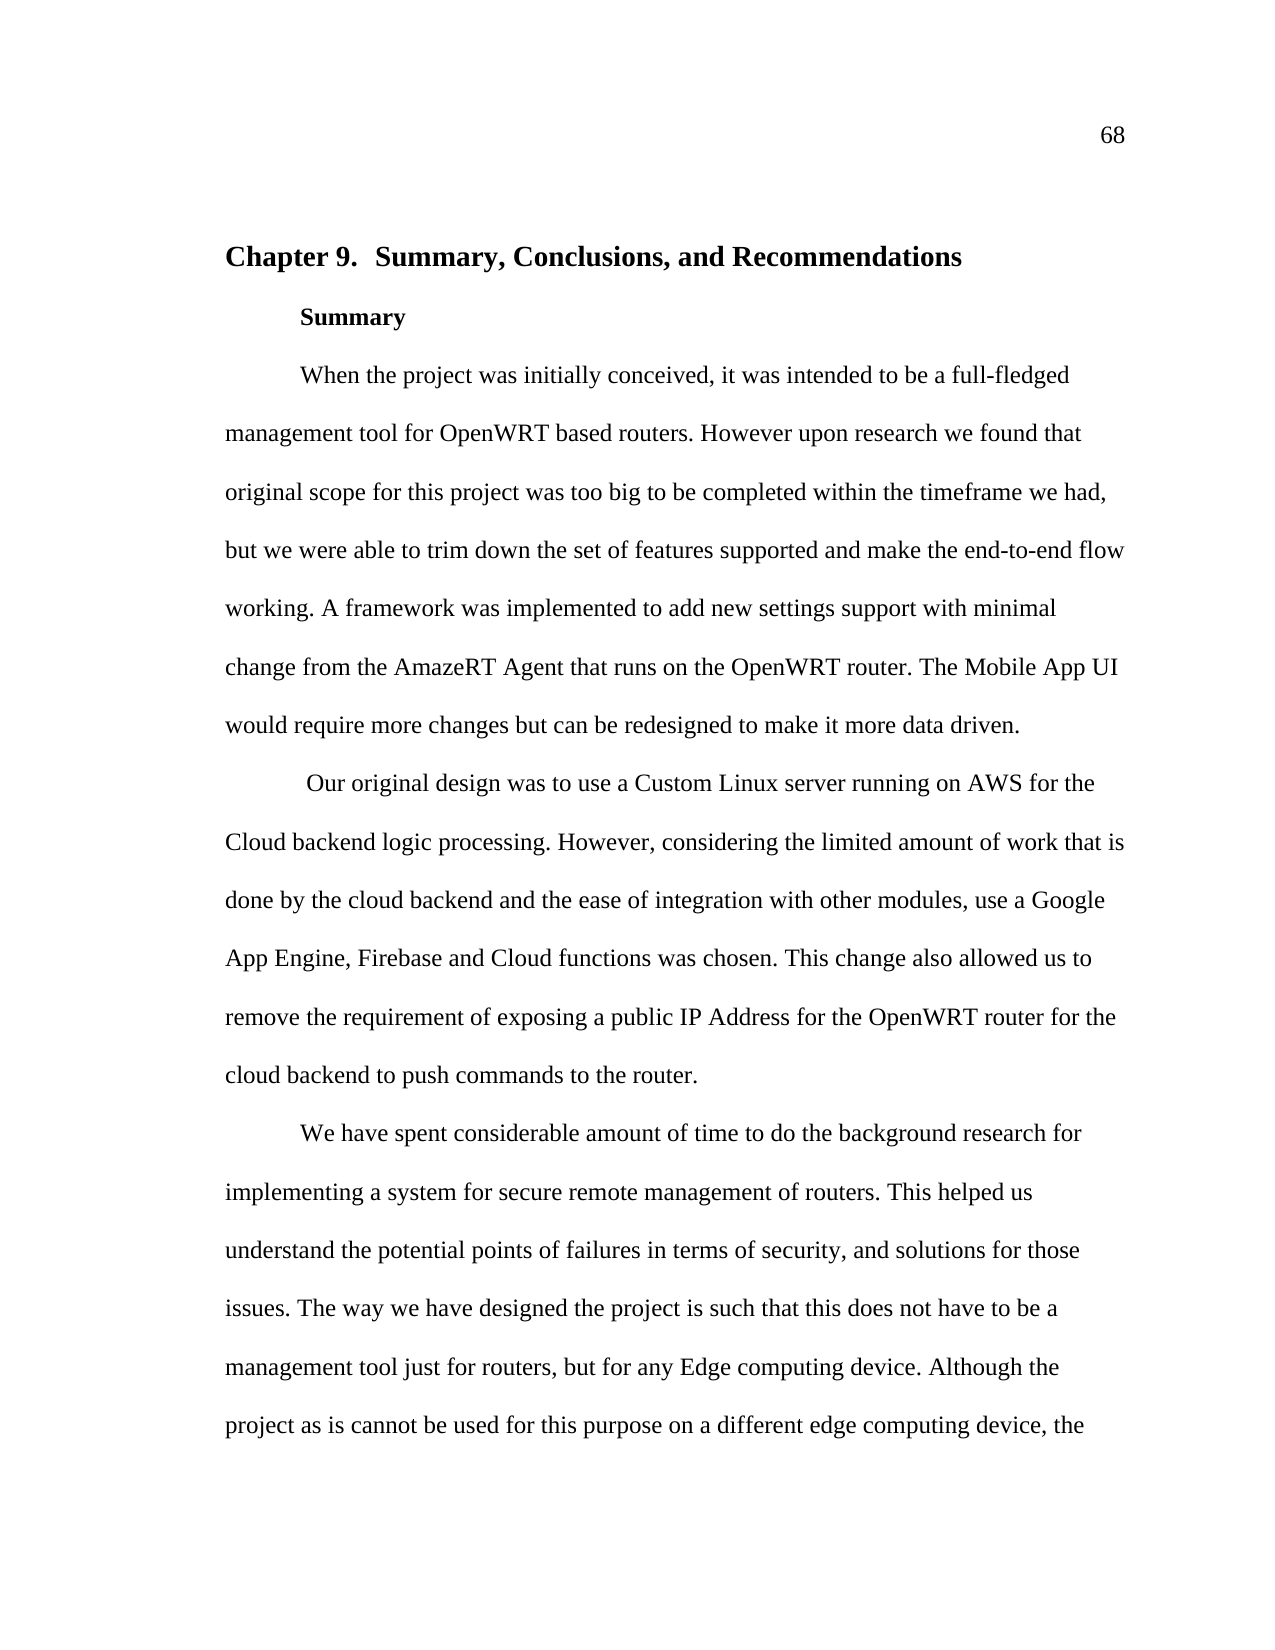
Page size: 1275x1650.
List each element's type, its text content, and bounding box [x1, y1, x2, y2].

subtitle Summary [225, 278, 1125, 337]
subtitle Summary, Conclusions, and Recommendations [225, 220, 1125, 278]
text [225, 1095, 1125, 1445]
text When the project was initially conceived, it was intended to be a full-fledged management tool for OpenWRT based routers. However upon research we found that original scope for this project was too big to be completed within the timeframe we had, but we were able to trim down the set of features supported and make the end-to-end flow working. A framework was implemented to add new settings support with minimal change from the AmazeRT Agent that runs on the OpenWRT router. The Mobile App UI would require more changes but can be redesigned to make it more data driven. [225, 337, 1125, 745]
text Our original design was to use a Custom Linux server running on AWS for the Cloud backend logic processing. However, considering the limited amount of work that is done by the cloud backend and the ease of integration with other modules, use a Google App Engine, Firebase and Cloud functions was chosen. This change also allowed us to remove the requirement of exposing a public IP Address for the OpenWRT router for the cloud backend to push commands to the router. [225, 745, 1125, 1095]
